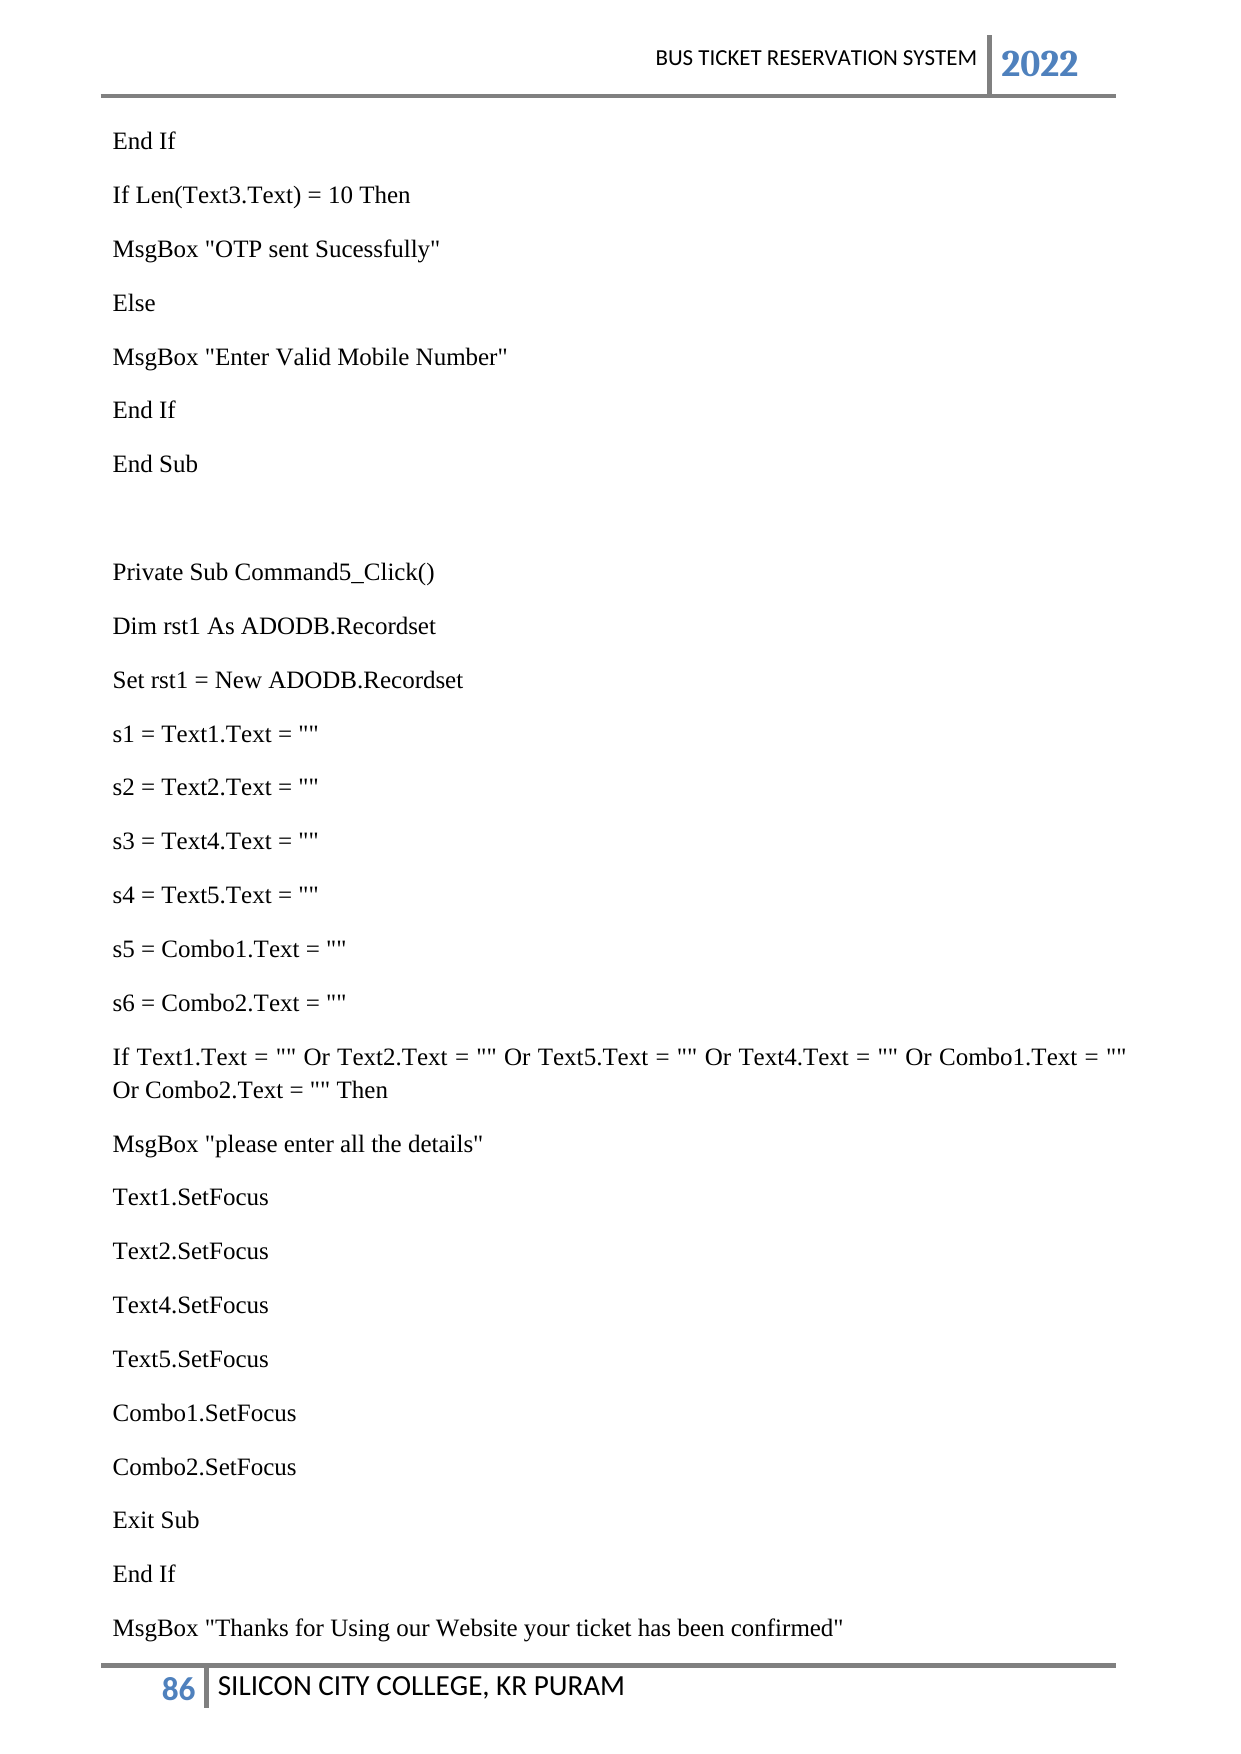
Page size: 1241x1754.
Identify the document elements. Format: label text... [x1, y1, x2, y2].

text Combo1.SetFocus [112, 1398, 1128, 1427]
text End If [112, 396, 1128, 424]
text End Sub [112, 449, 1128, 478]
text Combo2.SetFocus [112, 1452, 1128, 1481]
text Private Sub Command5_Click() [112, 557, 1128, 586]
text If Text1.Text = "" Or Text2.Text = "" Or Text5.Text = "" Or Text4.Text = "" Or Combo1.Text = "" Or Combo2.Text = "" Then [112, 1042, 1128, 1103]
text End If [112, 126, 1128, 155]
text If Len(Text3.Text) = 10 Then [112, 180, 1128, 209]
text s5 = Combo1.Text = "" [112, 934, 1128, 963]
text Text2.SetFocus [112, 1236, 1128, 1265]
text Text5.SetFocus [112, 1344, 1128, 1373]
text MsgBox "Thanks for Using our Website your ticket has been confirmed" [112, 1613, 1128, 1642]
text Text1.SetFocus [112, 1182, 1128, 1211]
text s1 = Text1.Text = "" [112, 719, 1128, 747]
text Set rst1 = New ADODB.Recordset [112, 665, 1128, 693]
text MsgBox "Enter Valid Mobile Number" [112, 342, 1128, 370]
text s2 = Text2.Text = "" [112, 772, 1128, 801]
text Dim rst1 As ADODB.Recordset [112, 611, 1128, 640]
text End If [112, 1559, 1128, 1588]
text Exit Sub [112, 1506, 1128, 1534]
text s4 = Text5.Text = "" [112, 880, 1128, 909]
text Else [112, 288, 1128, 317]
text MsgBox "please enter all the details" [112, 1129, 1128, 1157]
text s3 = Text4.Text = "" [112, 826, 1128, 855]
text Text4.SetFocus [112, 1290, 1128, 1319]
text MsgBox "OTP sent Sucessfully" [112, 234, 1128, 263]
text s6 = Combo2.Text = "" [112, 988, 1128, 1017]
